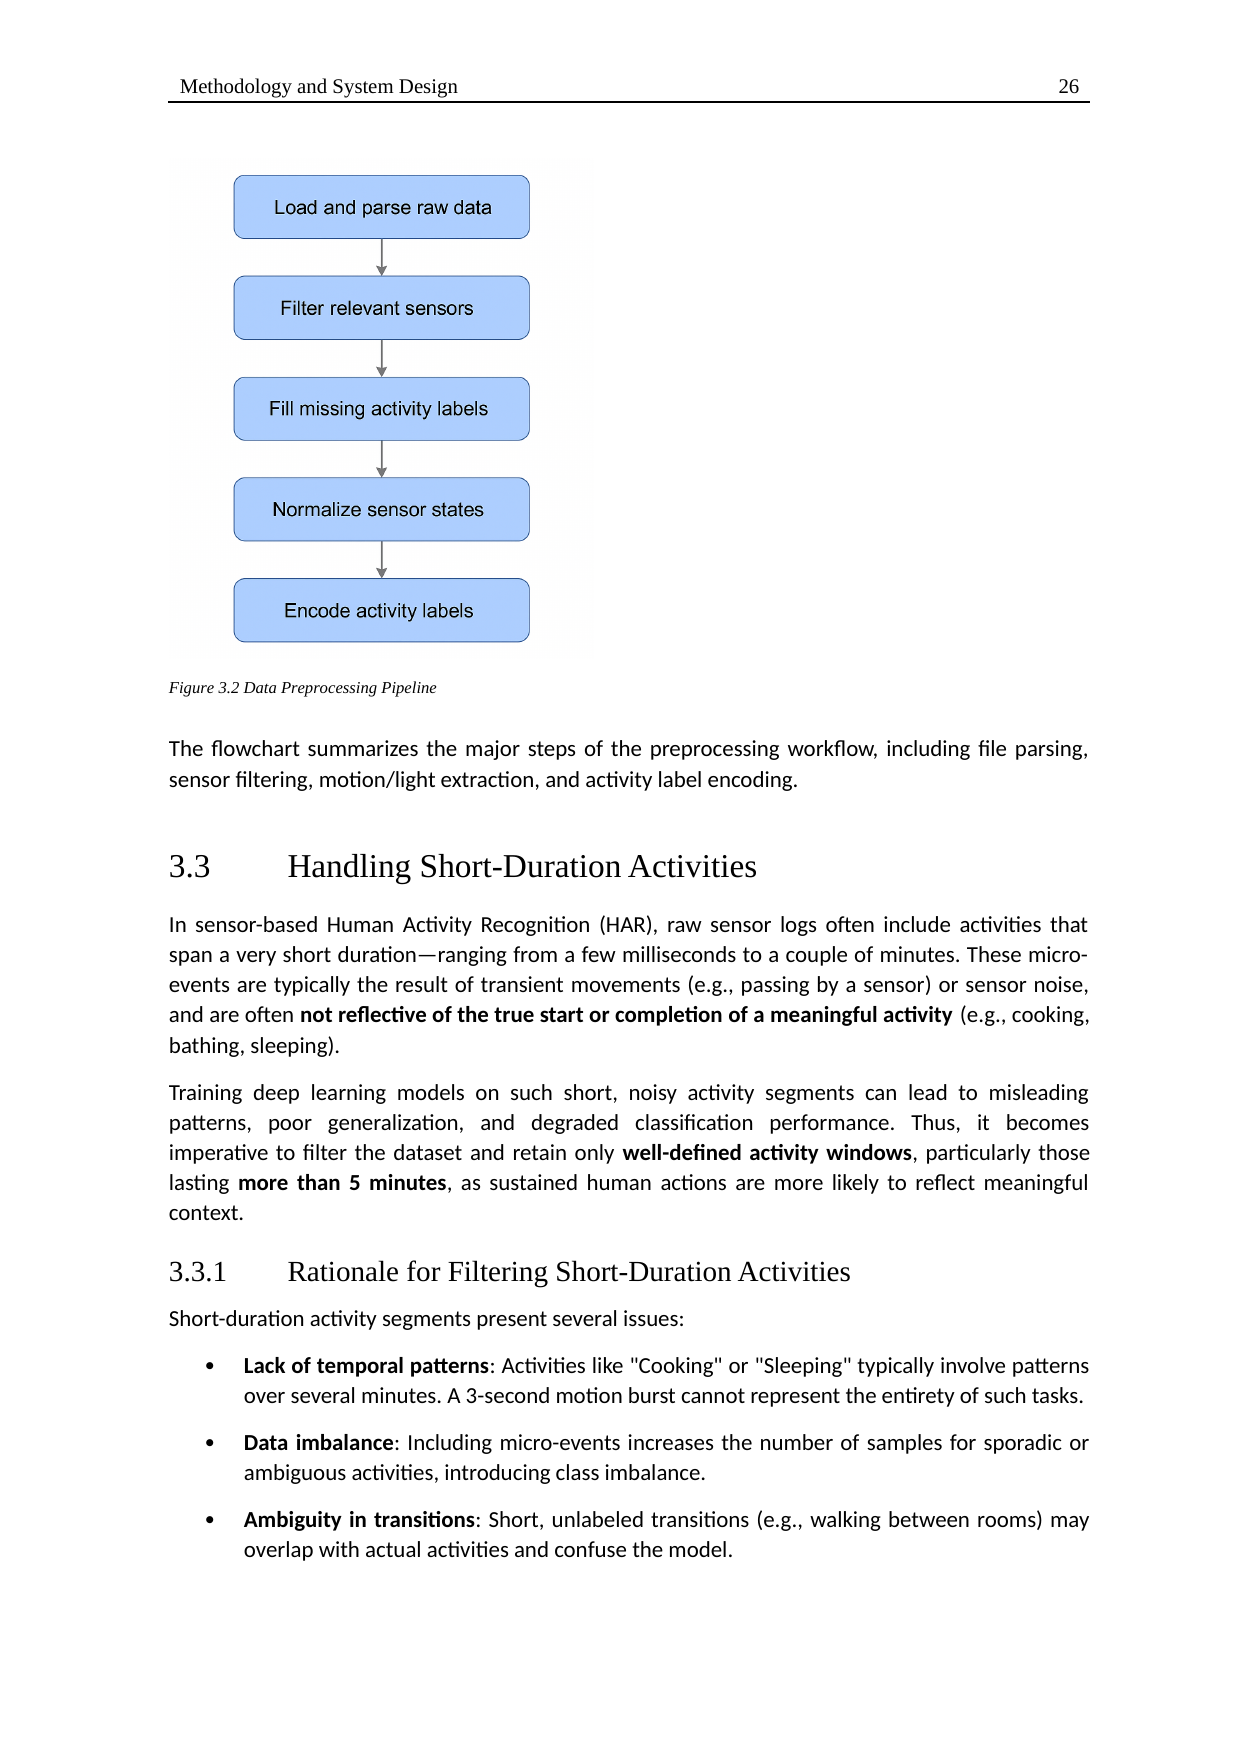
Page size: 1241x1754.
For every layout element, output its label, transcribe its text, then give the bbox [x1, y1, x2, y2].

text Figure 3.2 Data Preprocessing Pipeline [169, 678, 1090, 697]
text Training deep learning models on such short, noisy activity segments can lead to misleading patterns, poor generalization, and degraded classification performance. Thus, it becomes imperative to filter the dataset and retain only well-defined activity windows, particularly those lasting more than 5 minutes, as sustained human actions are more likely to reflect meaningful context. [169, 1078, 1090, 1226]
text In sensor-based Human Activity Recognition (HAR), raw sensor logs often include activities that span a very short duration—ranging from a few milliseconds to a couple of minutes. These micro-events are typically the result of transient movements (e.g., passing by a sensor) or sensor noise, and are often not reflective of the true start or completion of a meaningful activity (e.g., cooking, bathing, sleeping). [169, 910, 1090, 1059]
picture [168, 158, 595, 659]
list Lack of temporal patterns: Activities like "Cooking" or "Sleeping" typically involve patterns over several minutes. A 3-second motion burst cannot represent the entirety of such tasks. [206, 1351, 1090, 1409]
subtitle Handling Short-Duration Activities [169, 845, 1090, 885]
list Data imbalance: Including micro-events increases the number of samples for sporadic or ambiguous activities, introducing class imbalance. [206, 1428, 1090, 1486]
list Ambiguity in transitions: Short, unlabeled transitions (e.g., walking between rooms) may overlap with actual activities and confuse the model. [206, 1505, 1090, 1563]
subtitle Rationale for Filtering Short-Duration Activities [169, 1254, 1090, 1287]
text Short-duration activity segments present several issues: [169, 1304, 1090, 1332]
text The flowchart summarizes the major steps of the preprocessing workflow, including file parsing, sensor filtering, motion/light extraction, and activity label encoding. [169, 734, 1090, 793]
